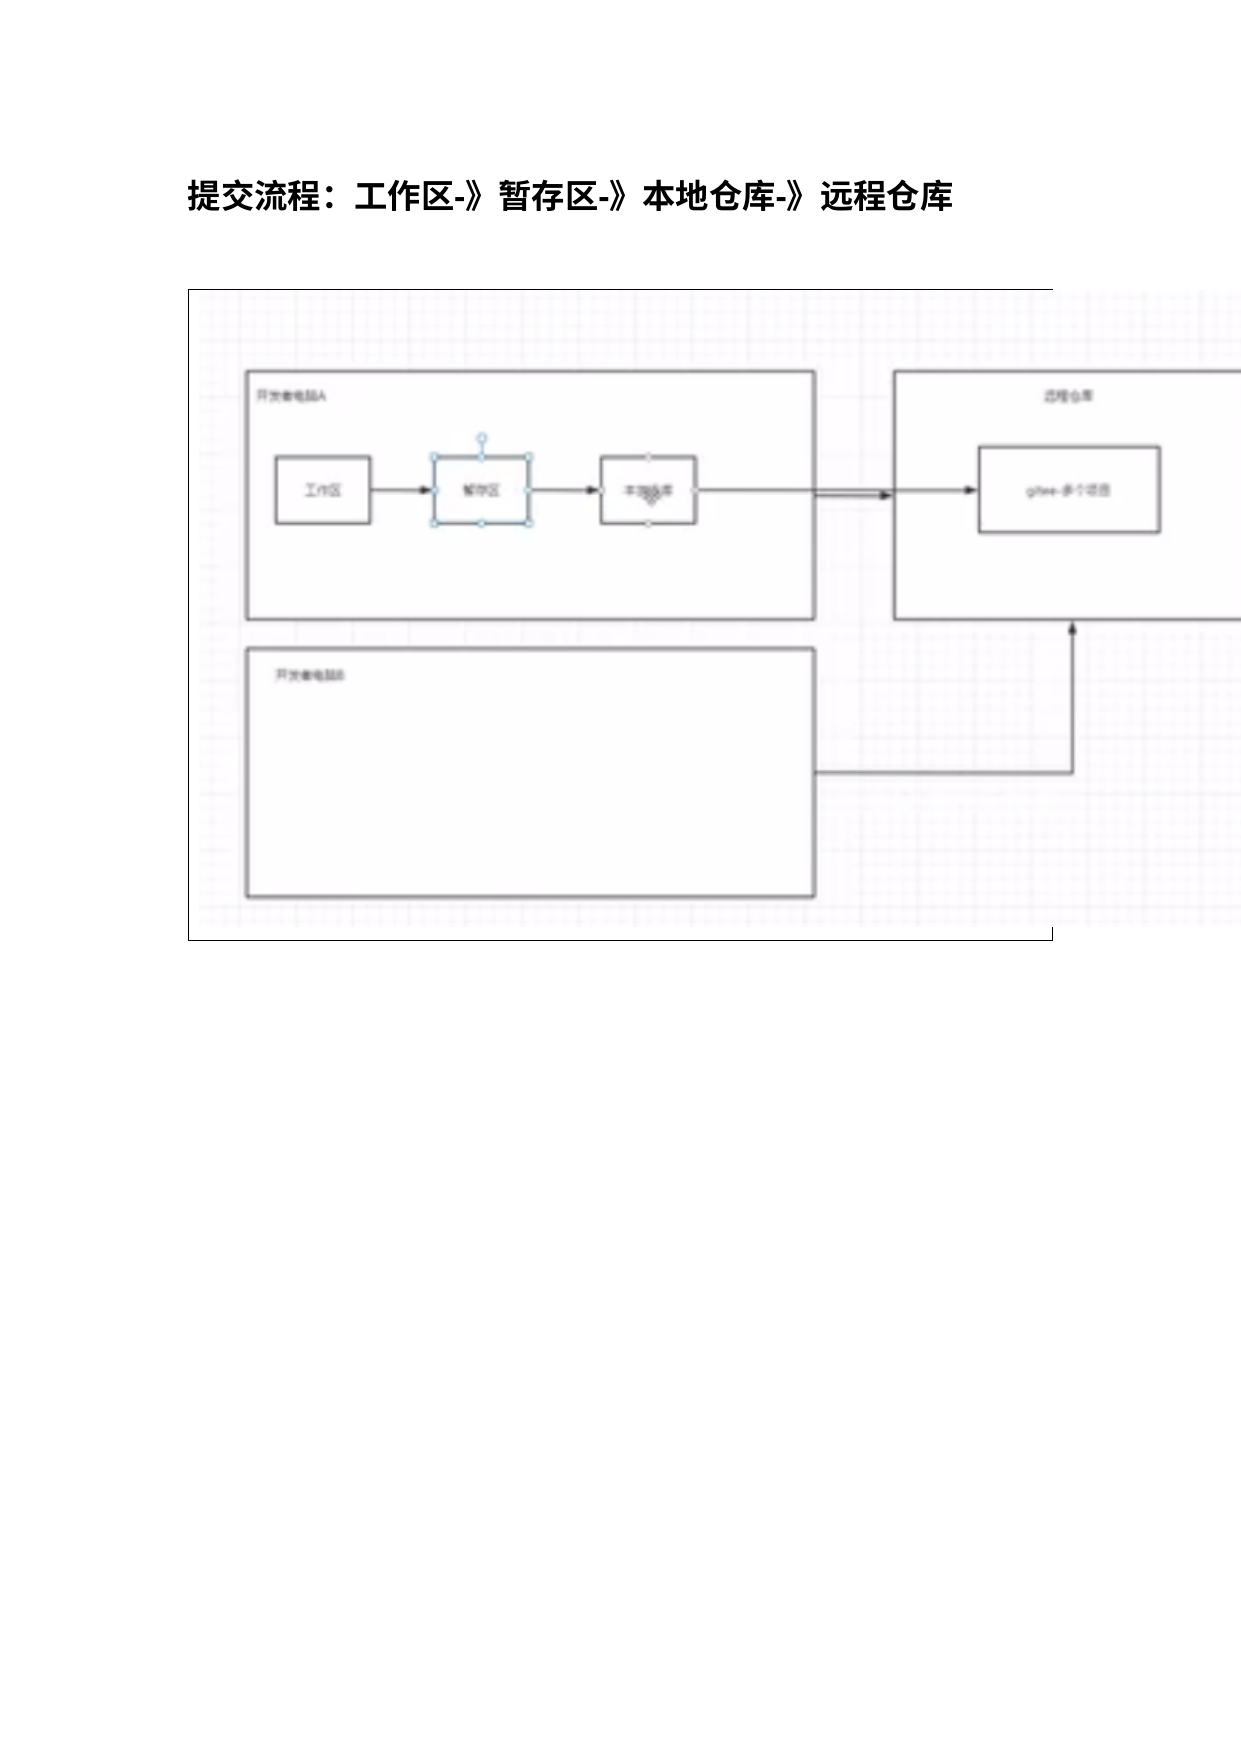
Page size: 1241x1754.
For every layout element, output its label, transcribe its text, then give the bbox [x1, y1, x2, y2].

subtitle 提交流程：工作区-》暂存区-》本地仓库-》远程仓库 [187, 162, 1053, 227]
picture [199, 290, 1241, 927]
table_header [189, 290, 1052, 940]
